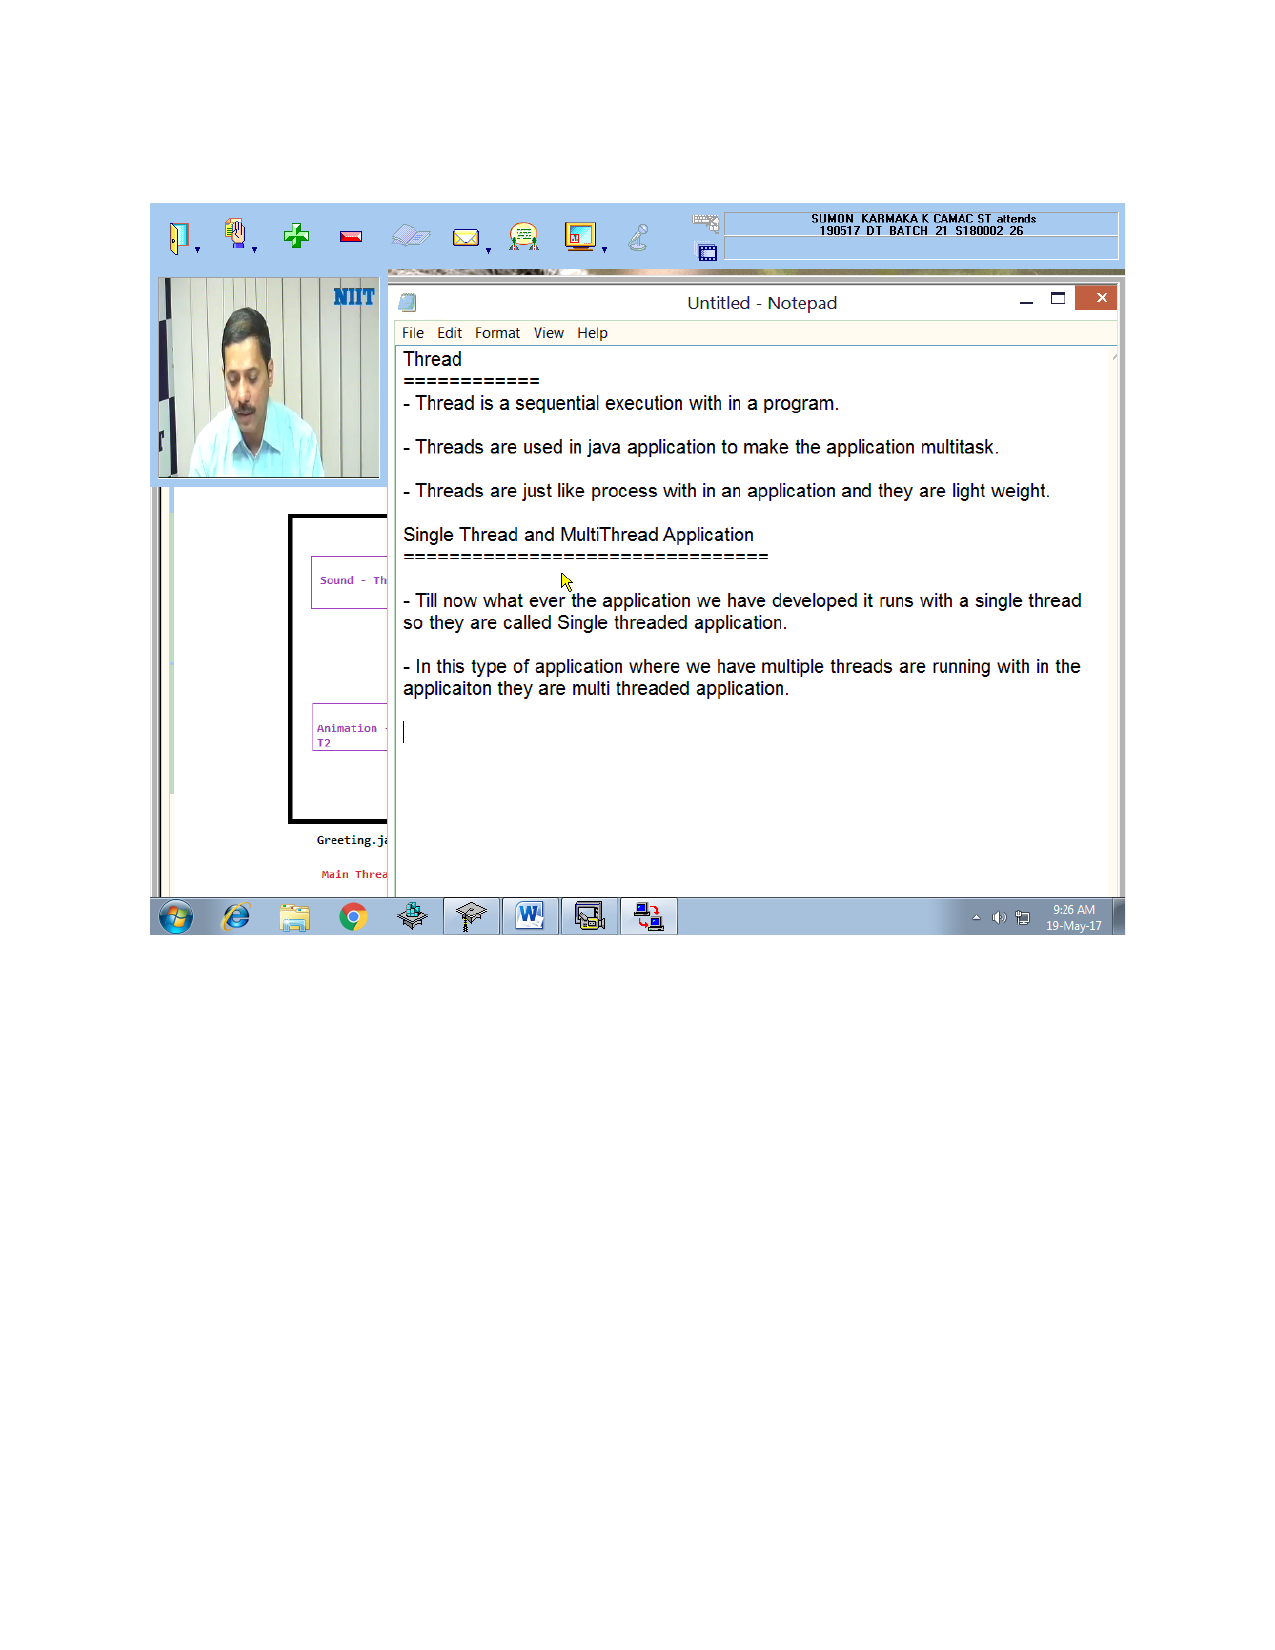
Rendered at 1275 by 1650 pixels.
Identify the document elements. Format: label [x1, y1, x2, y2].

picture [150, 203, 1125, 935]
